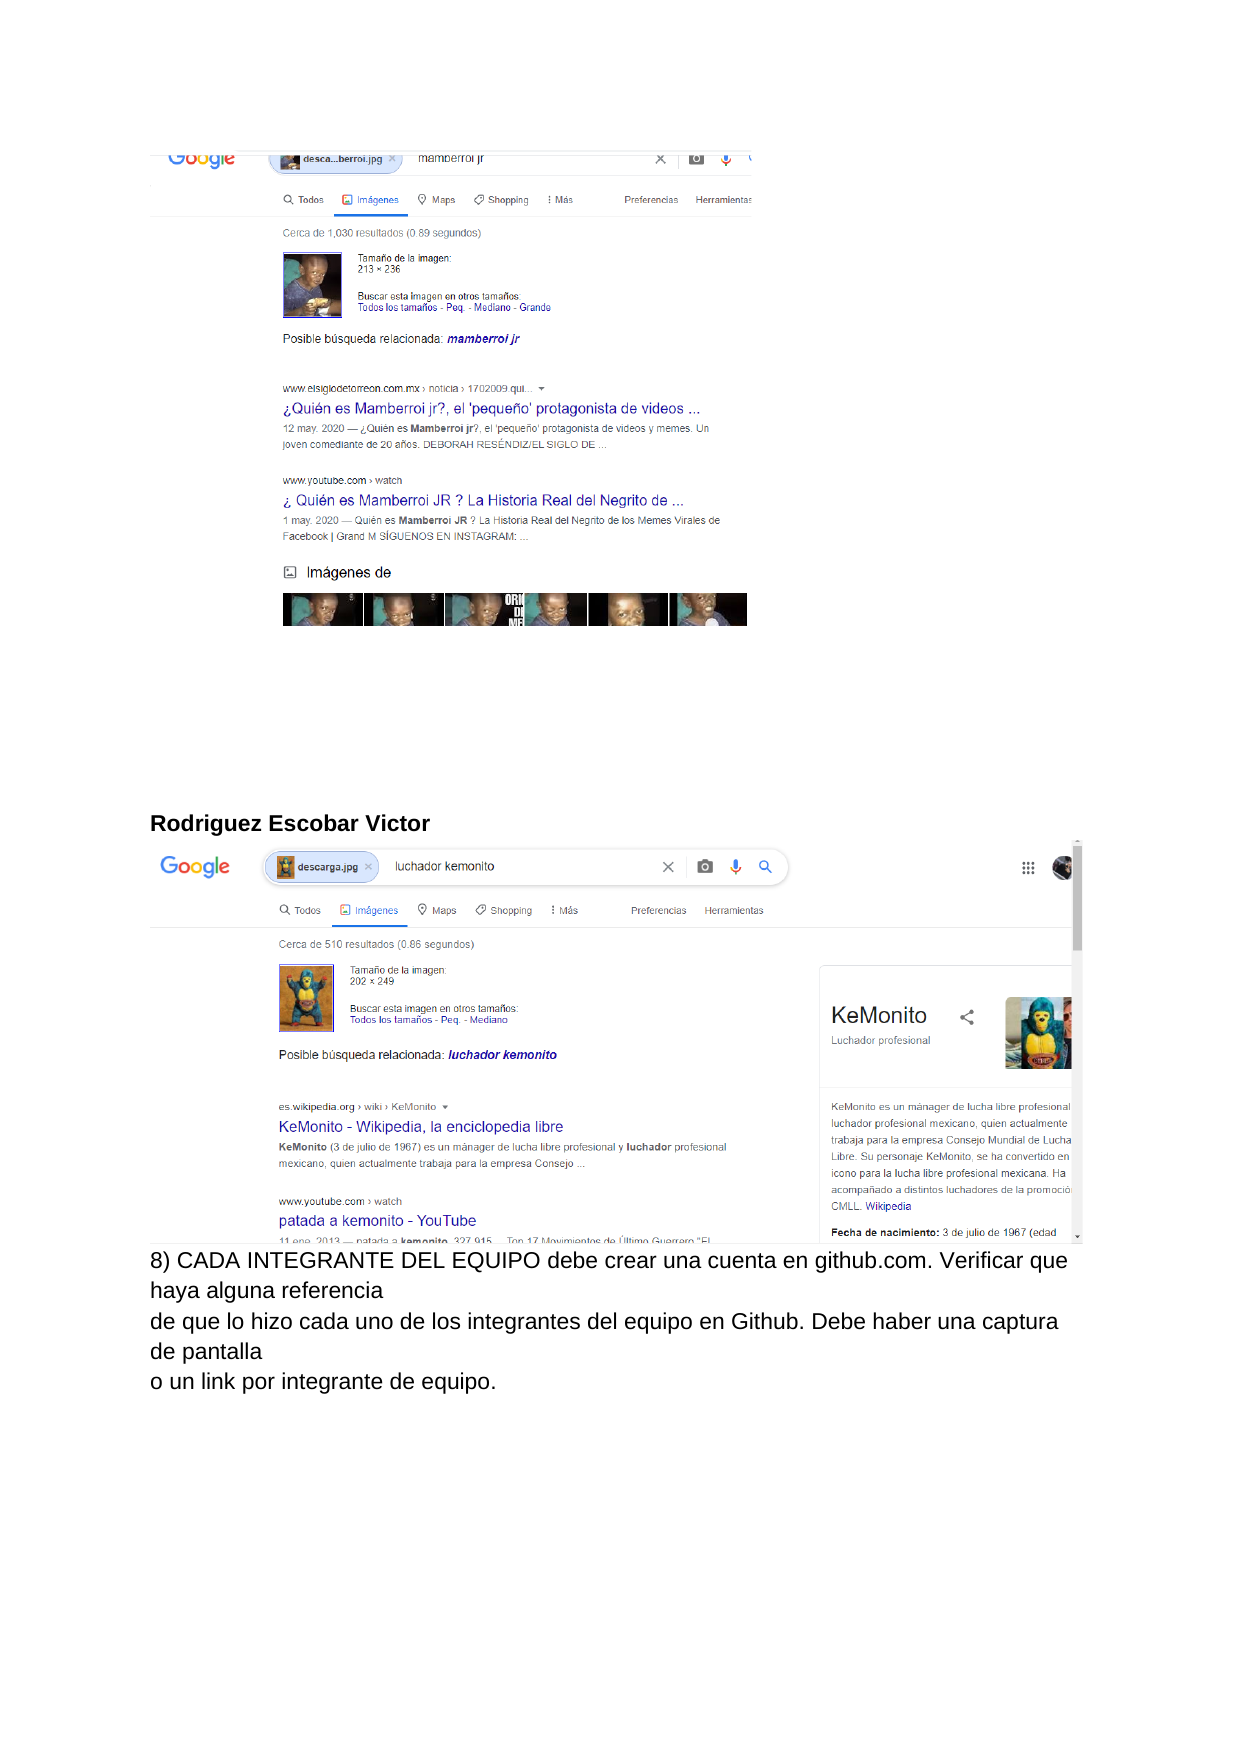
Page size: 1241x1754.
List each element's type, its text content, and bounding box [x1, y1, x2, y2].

text de que lo hizo cada uno de los integrantes del equipo en Github. Debe haber una captura de pantalla [150, 1308, 1090, 1364]
text o un link por integrante de equipo. [150, 1368, 1090, 1394]
picture [150, 150, 752, 626]
text 8) CADA INTEGRANTE DEL EQUIPO debe crear una cuenta en github.com. Verificar que haya alguna referencia [150, 1247, 1090, 1304]
text Rodriguez Escobar Victor [150, 810, 1090, 836]
picture [150, 840, 1083, 1244]
